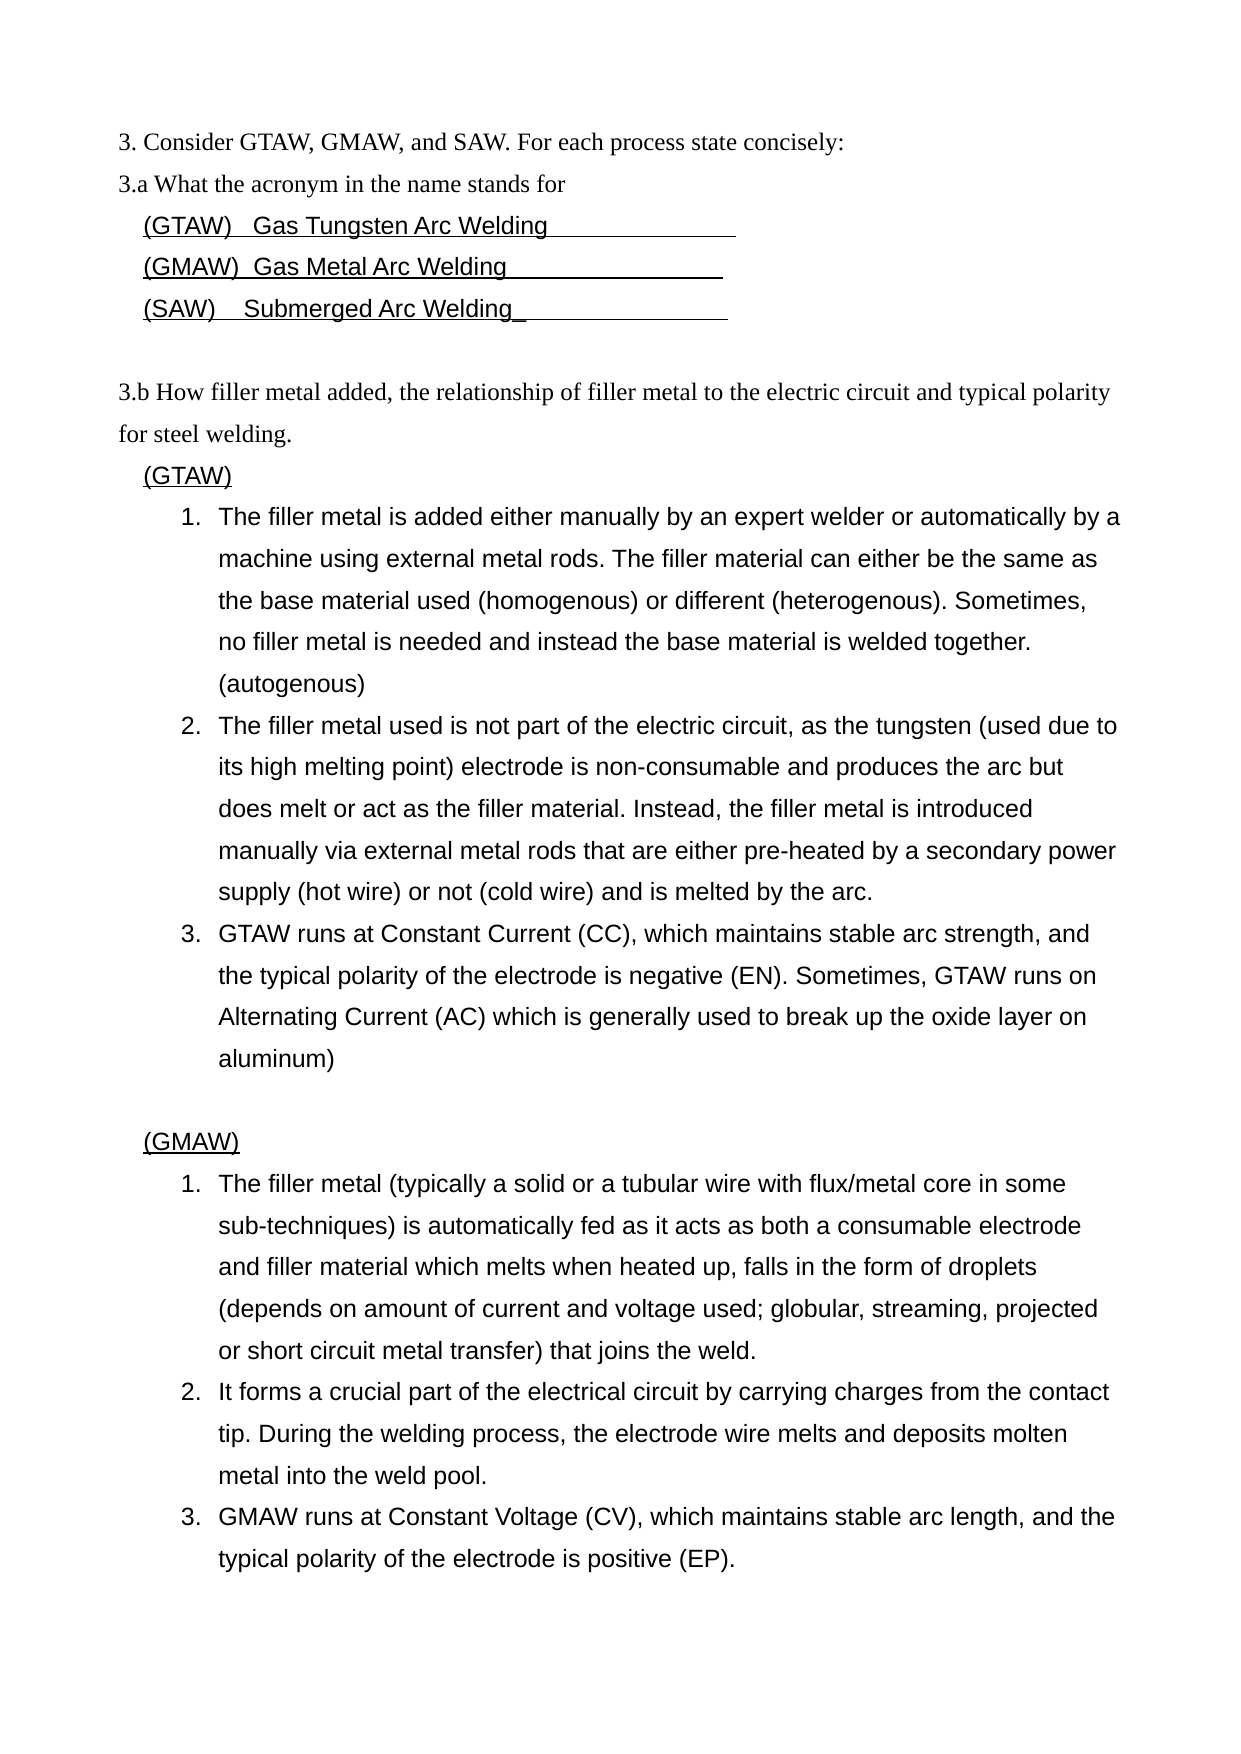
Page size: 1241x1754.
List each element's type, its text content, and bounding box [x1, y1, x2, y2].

text 3.a What the acronym in the name stands for [118, 162, 1122, 204]
list The filler metal used is not part of the electric circuit, as the tungsten (used due to its high melting point) electrode is non-consumable and produces the arc but does melt or act as the filler material. Instead, the filler metal is introduced manually via external metal rods that are either pre-heated by a secondary power supply (hot wire) or not (cold wire) and is melted by the arc. [181, 704, 1122, 912]
text 3.b How filler metal added, the relationship of filler metal to the electric circuit and typical polarity for steel welding. [118, 371, 1122, 454]
text (SAW) Submerged Arc Welding_ [118, 287, 1122, 329]
list GTAW runs at Constant Current (CC), which maintains stable arc strength, and the typical polarity of the electrode is negative (EN). Sometimes, GTAW runs on Alternating Current (AC) which is generally used to break up the oxide layer on aluminum) [181, 912, 1122, 1079]
text 3. Consider GTAW, GMAW, and SAW. For each process state concisely: [118, 121, 1122, 162]
text (GMAW) [118, 1121, 1122, 1162]
list The filler metal (typically a solid or a tubular wire with flux/metal core in some sub-techniques) is automatically fed as it acts as both a consumable electrode and filler material which melts when heated up, falls in the form of droplets (depends on amount of current and voltage used; globular, streaming, projected or short circuit metal transfer) that joins the weld. [181, 1162, 1122, 1371]
list It forms a crucial part of the electrical circuit by carrying charges from the contact tip. During the welding process, the electrode wire melts and deposits molten metal into the weld pool. [181, 1371, 1122, 1496]
text (GTAW) [118, 454, 1122, 496]
text (GTAW) Gas Tungsten Arc Welding [118, 204, 1122, 246]
text (GMAW) Gas Metal Arc Welding [118, 246, 1122, 287]
list GMAW runs at Constant Voltage (CV), which maintains stable arc length, and the typical polarity of the electrode is positive (EP). [181, 1496, 1122, 1579]
list The filler metal is added either manually by an expert welder or automatically by a machine using external metal rods. The filler material can either be the same as the base material used (homogenous) or different (heterogenous). Sometimes, no filler metal is needed and instead the base material is welded together. (autogenous) [181, 496, 1122, 704]
